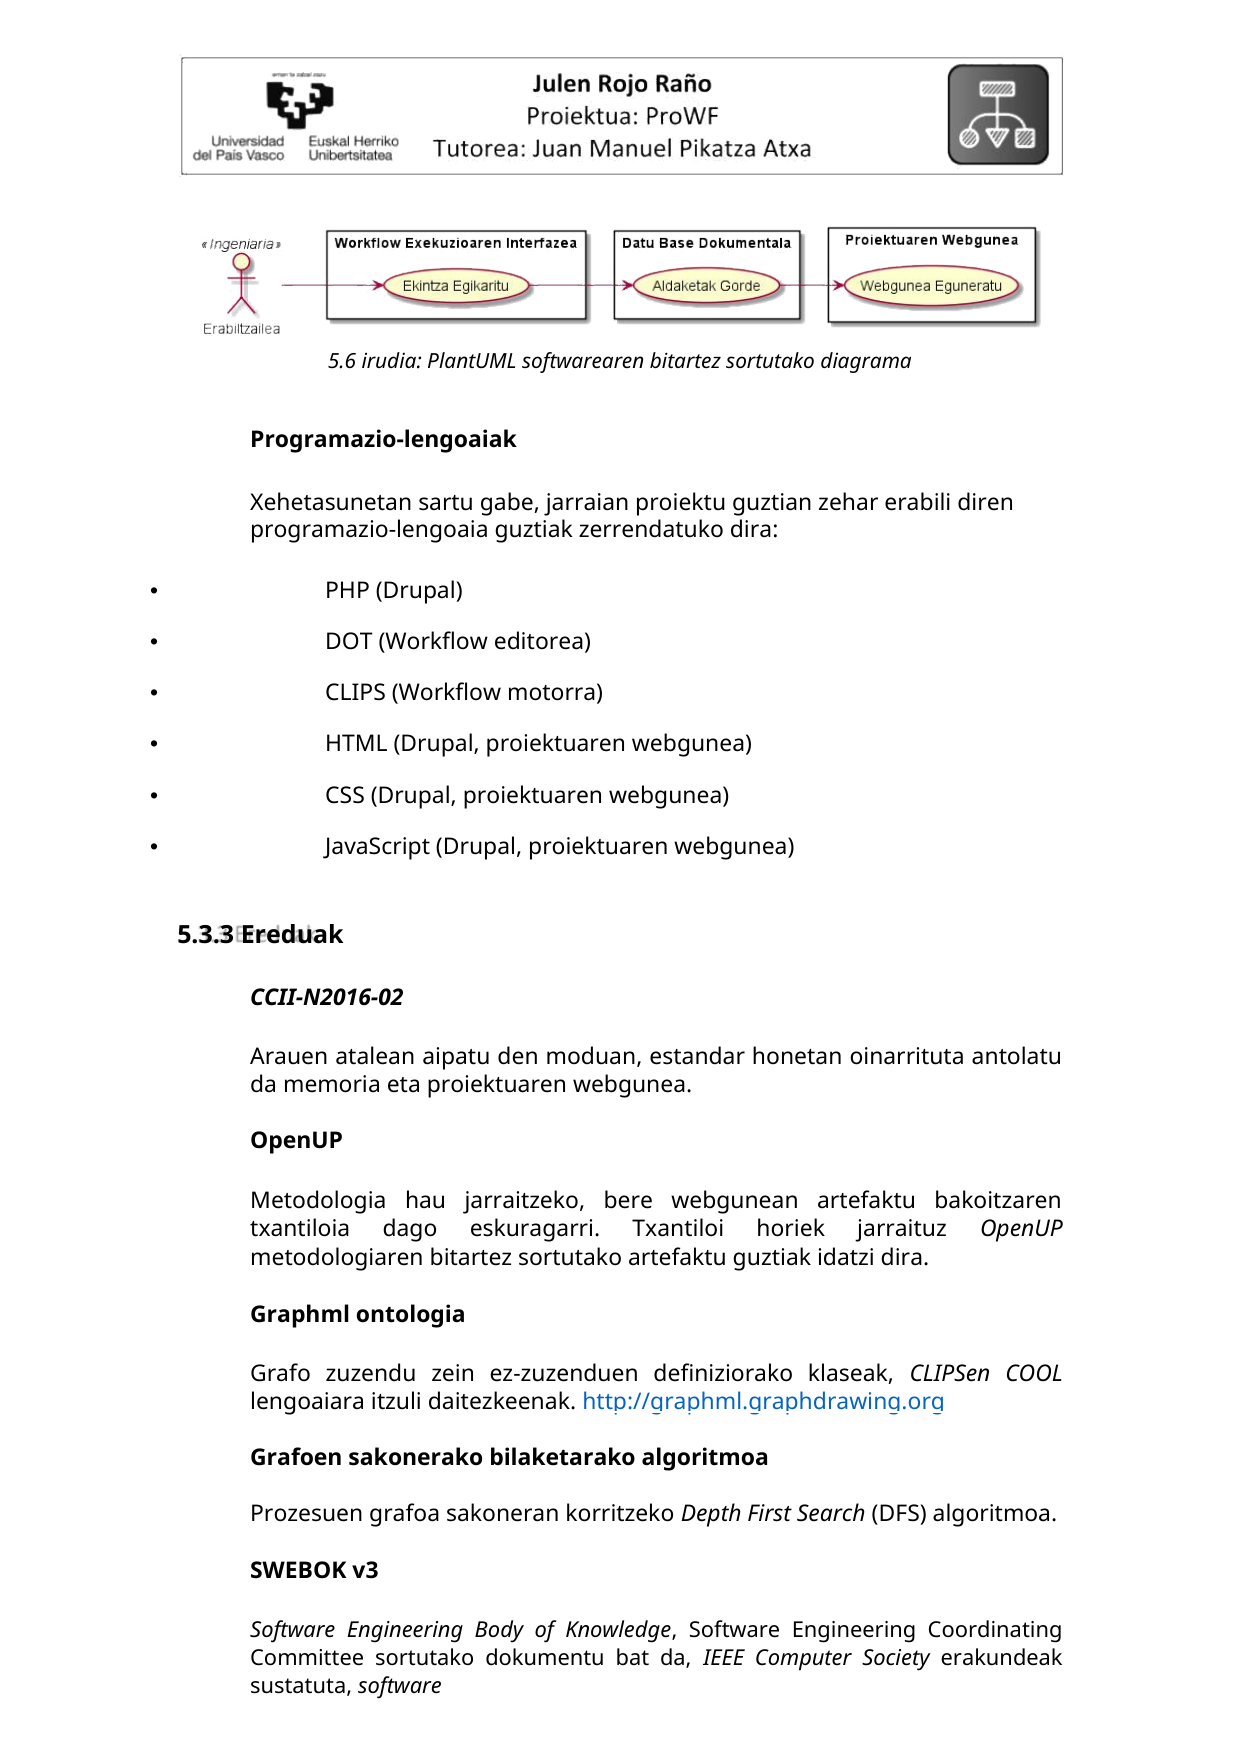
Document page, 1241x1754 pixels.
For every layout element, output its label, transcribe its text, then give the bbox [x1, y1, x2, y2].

picture [160, 907, 348, 966]
text CCII-N2016-02 [250, 981, 1090, 1012]
text 5.6 irudia: PlantUML softwarearen bitartez sortutako diagrama [150, 346, 1090, 375]
text Programazio-lengoaiak [250, 423, 1090, 454]
text SWEBOK v3 [250, 1553, 1090, 1585]
text Arauen atalean aipatu den moduan, estandar honetan oinarrituta antolatu da memoria eta proiektuaren webgunea. [250, 1042, 1063, 1099]
picture [195, 205, 1045, 346]
text Grafoen sakonerako bilaketarako algoritmoa [250, 1441, 1090, 1472]
text Xehetasunetan sartu gabe, jarraian proiektu guztian zehar erabili diren programazio-lengoaia guztiak zerrendatuko dira: [250, 488, 1063, 544]
text OpenUP [250, 1124, 1090, 1155]
text Grafo zuzendu zein ez-zuzenduen definiziorako klaseak, CLIPSen COOL lengoaiara itzuli daitezkeenak. http://graphml.graphdrawing.org [250, 1359, 1063, 1416]
text Software Engineering Body of Knowledge, Software Engineering Coordinating Committee sortutako dokumentu bat da, IEEE Computer Society erakundeak sustatuta, software [250, 1615, 1063, 1700]
picture [178, 54, 1063, 177]
text 5.3.3 Ereduak [177, 917, 1090, 951]
list DOT (Workflow editorea) [150, 625, 1090, 656]
list HTML (Drupal, proiektuaren webgunea) [150, 727, 1090, 758]
text Prozesuen grafoa sakoneran korritzeko Depth First Search (DFS) algoritmoa. [250, 1497, 1090, 1528]
list CLIPS (Workflow motorra) [150, 676, 1090, 707]
list PHP (Drupal) [150, 573, 1090, 605]
text Graphml ontologia [250, 1298, 1090, 1329]
list JavaScript (Drupal, proiektuaren webgunea) [150, 830, 1090, 862]
list CSS (Drupal, proiektuaren webgunea) [150, 779, 1090, 810]
text Metodologia hau jarraitzeko, bere webgunean artefaktu bakoitzaren txantiloia dago eskuragarri. Txantiloi horiek jarraituz OpenUP metodologiaren bitartez sortutako artefaktu guztiak idatzi dira. [250, 1185, 1063, 1273]
